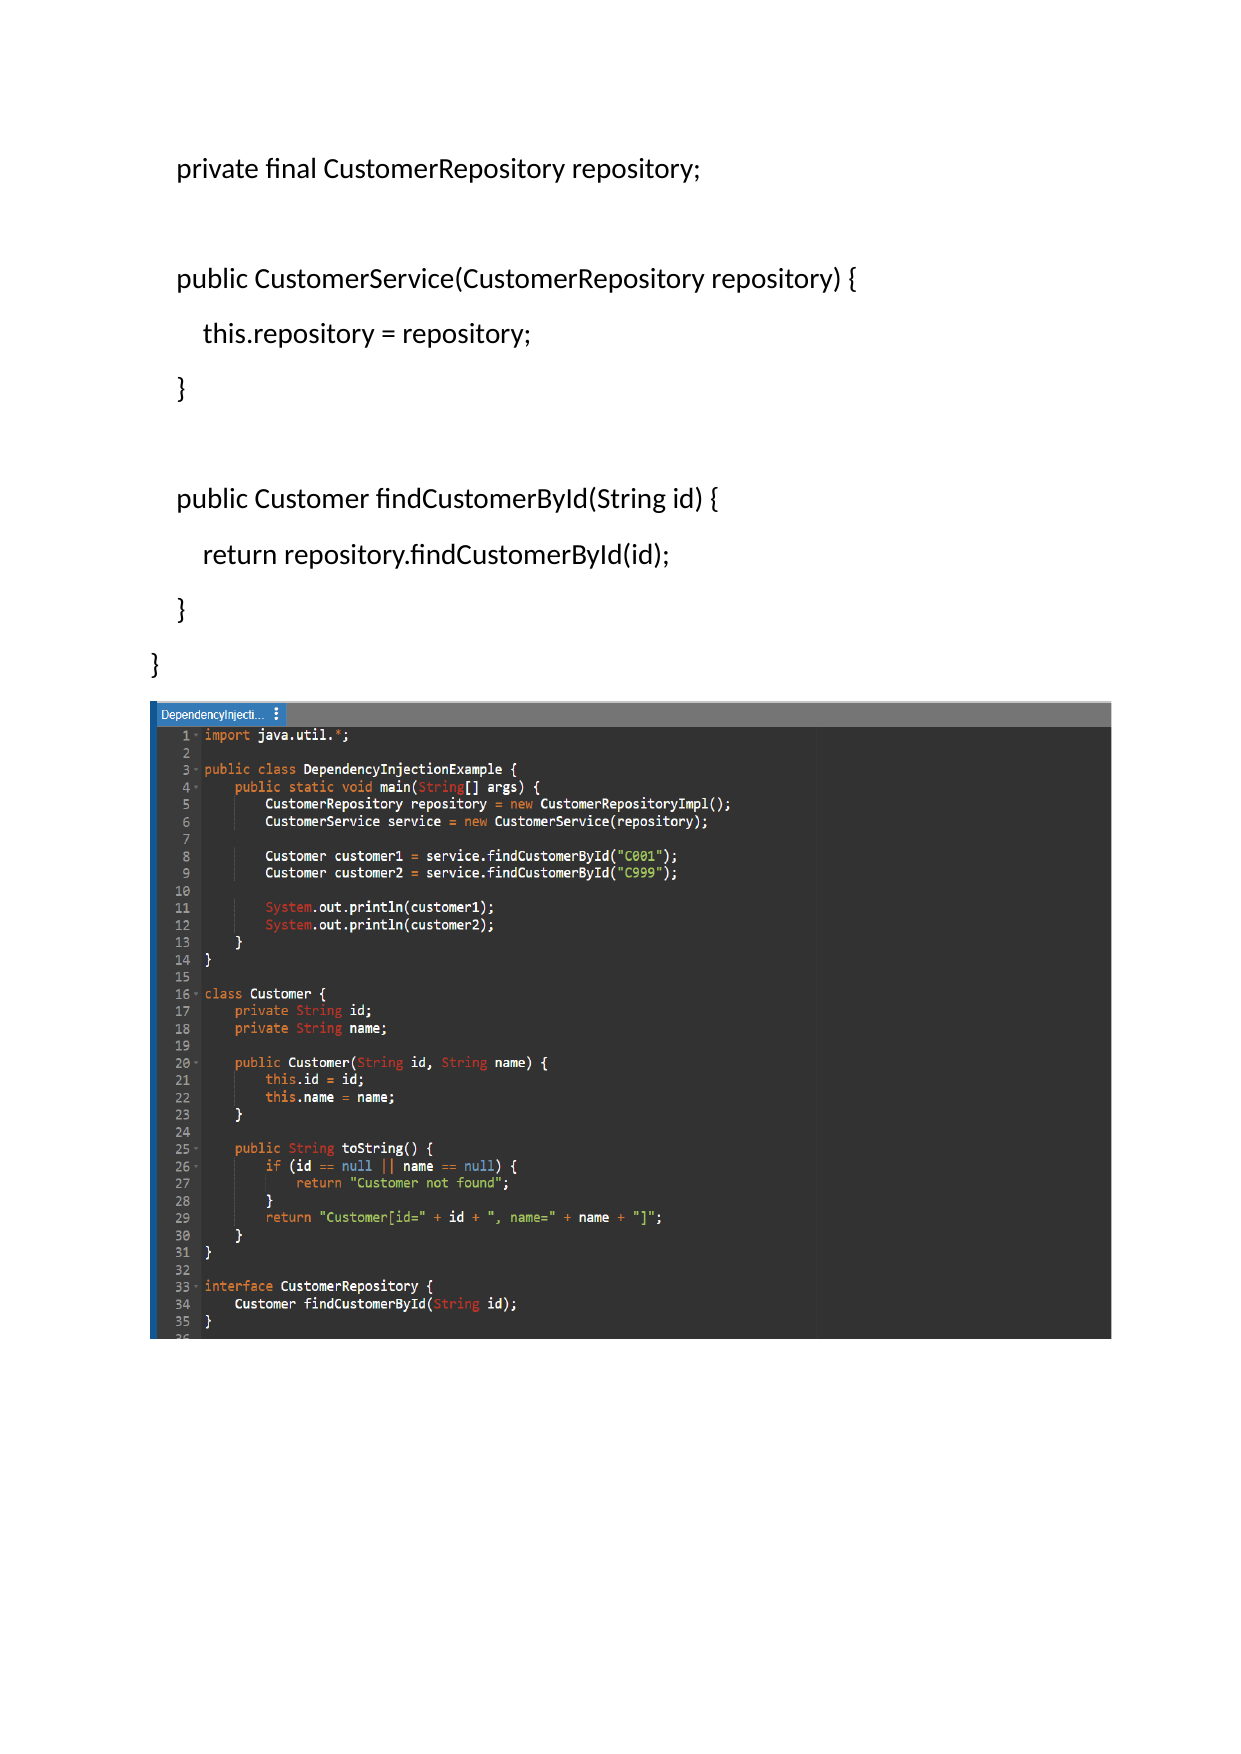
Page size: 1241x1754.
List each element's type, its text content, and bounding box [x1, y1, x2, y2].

text return repository.findCustomerById(id); [150, 536, 1090, 571]
picture [150, 701, 1112, 1339]
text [150, 481, 1090, 516]
text public CustomerService(CustomerRepository repository) { [150, 260, 1090, 296]
text } [150, 370, 1090, 406]
text } [150, 646, 1090, 682]
text this.repository = repository; [150, 315, 1090, 351]
text private final CustomerRepository repository; [150, 150, 1090, 186]
text } [150, 591, 1090, 626]
